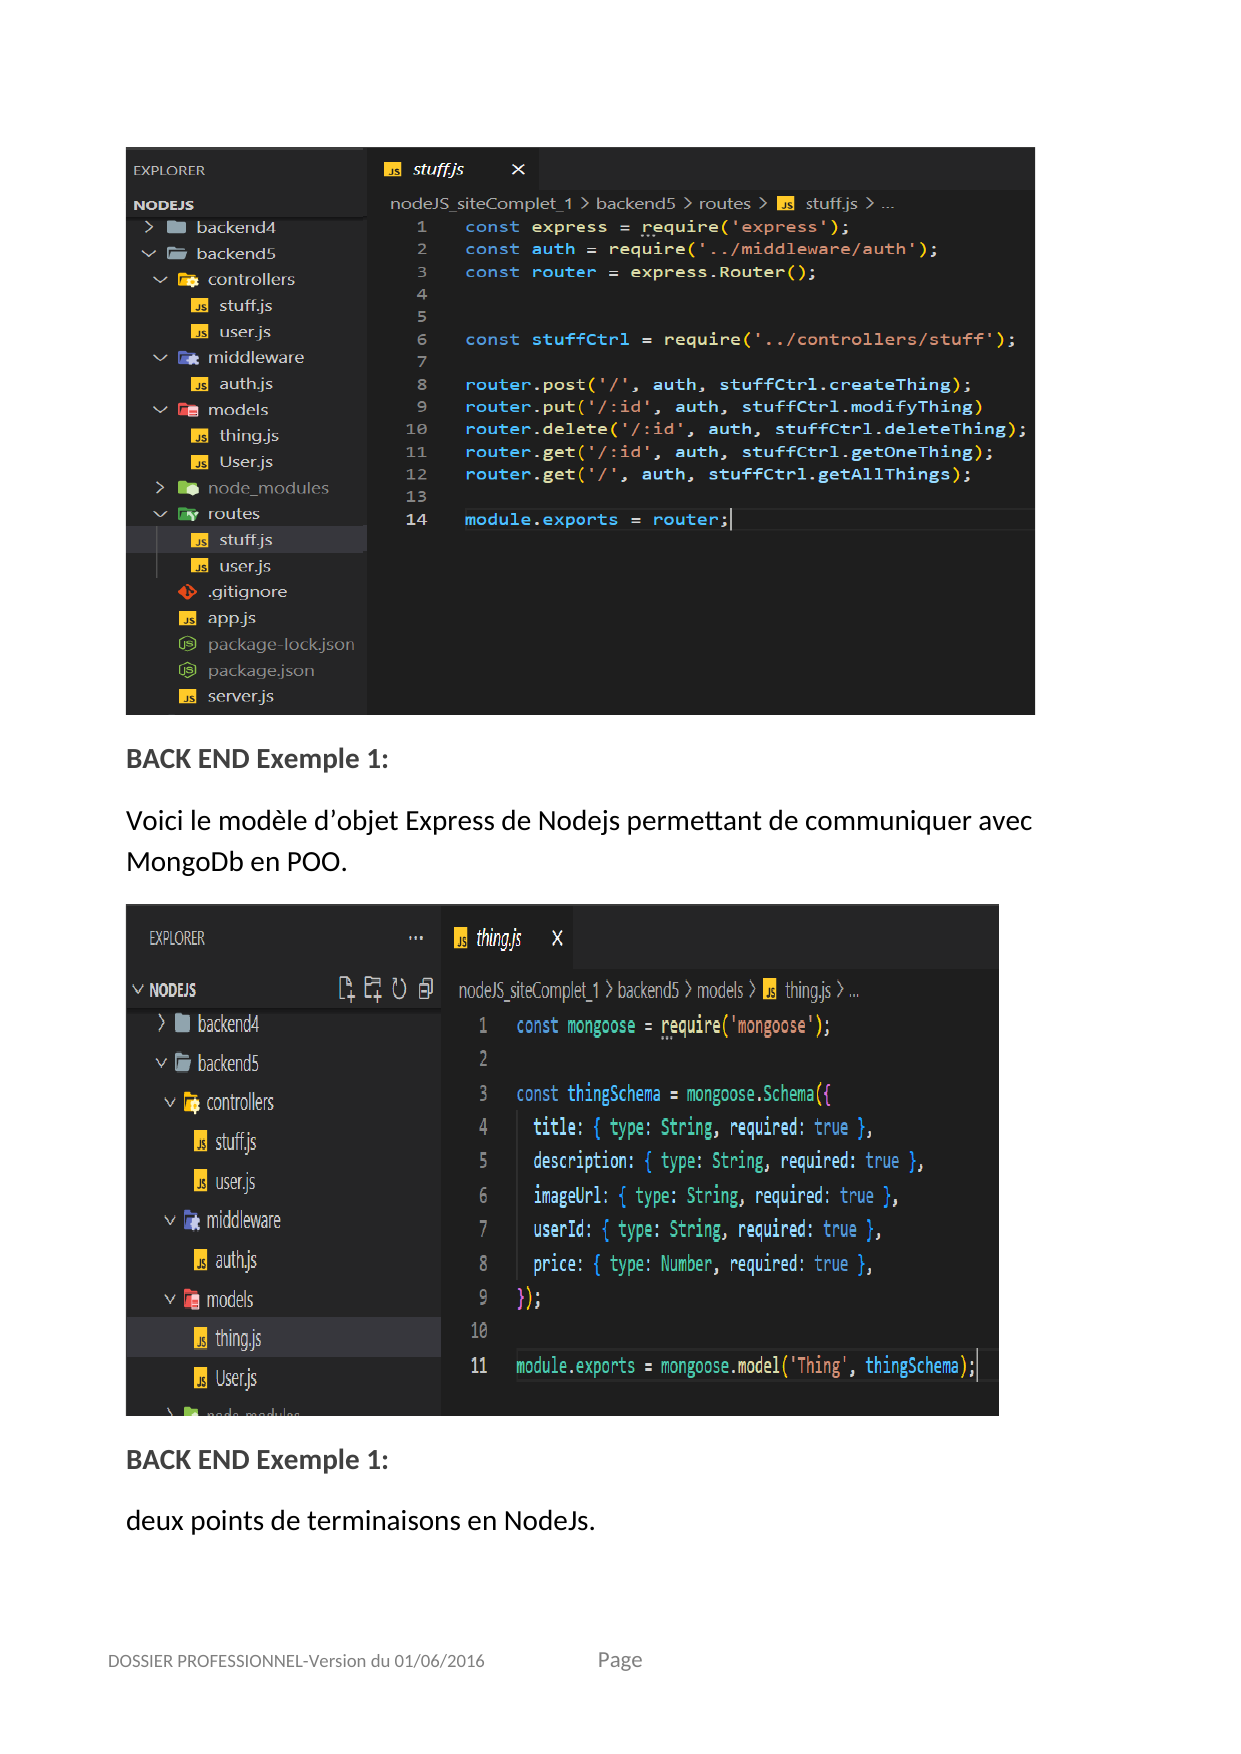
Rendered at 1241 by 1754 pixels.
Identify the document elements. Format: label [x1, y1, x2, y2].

picture [125, 147, 1036, 715]
picture [125, 904, 999, 1416]
table_cell [115, 148, 1133, 1563]
